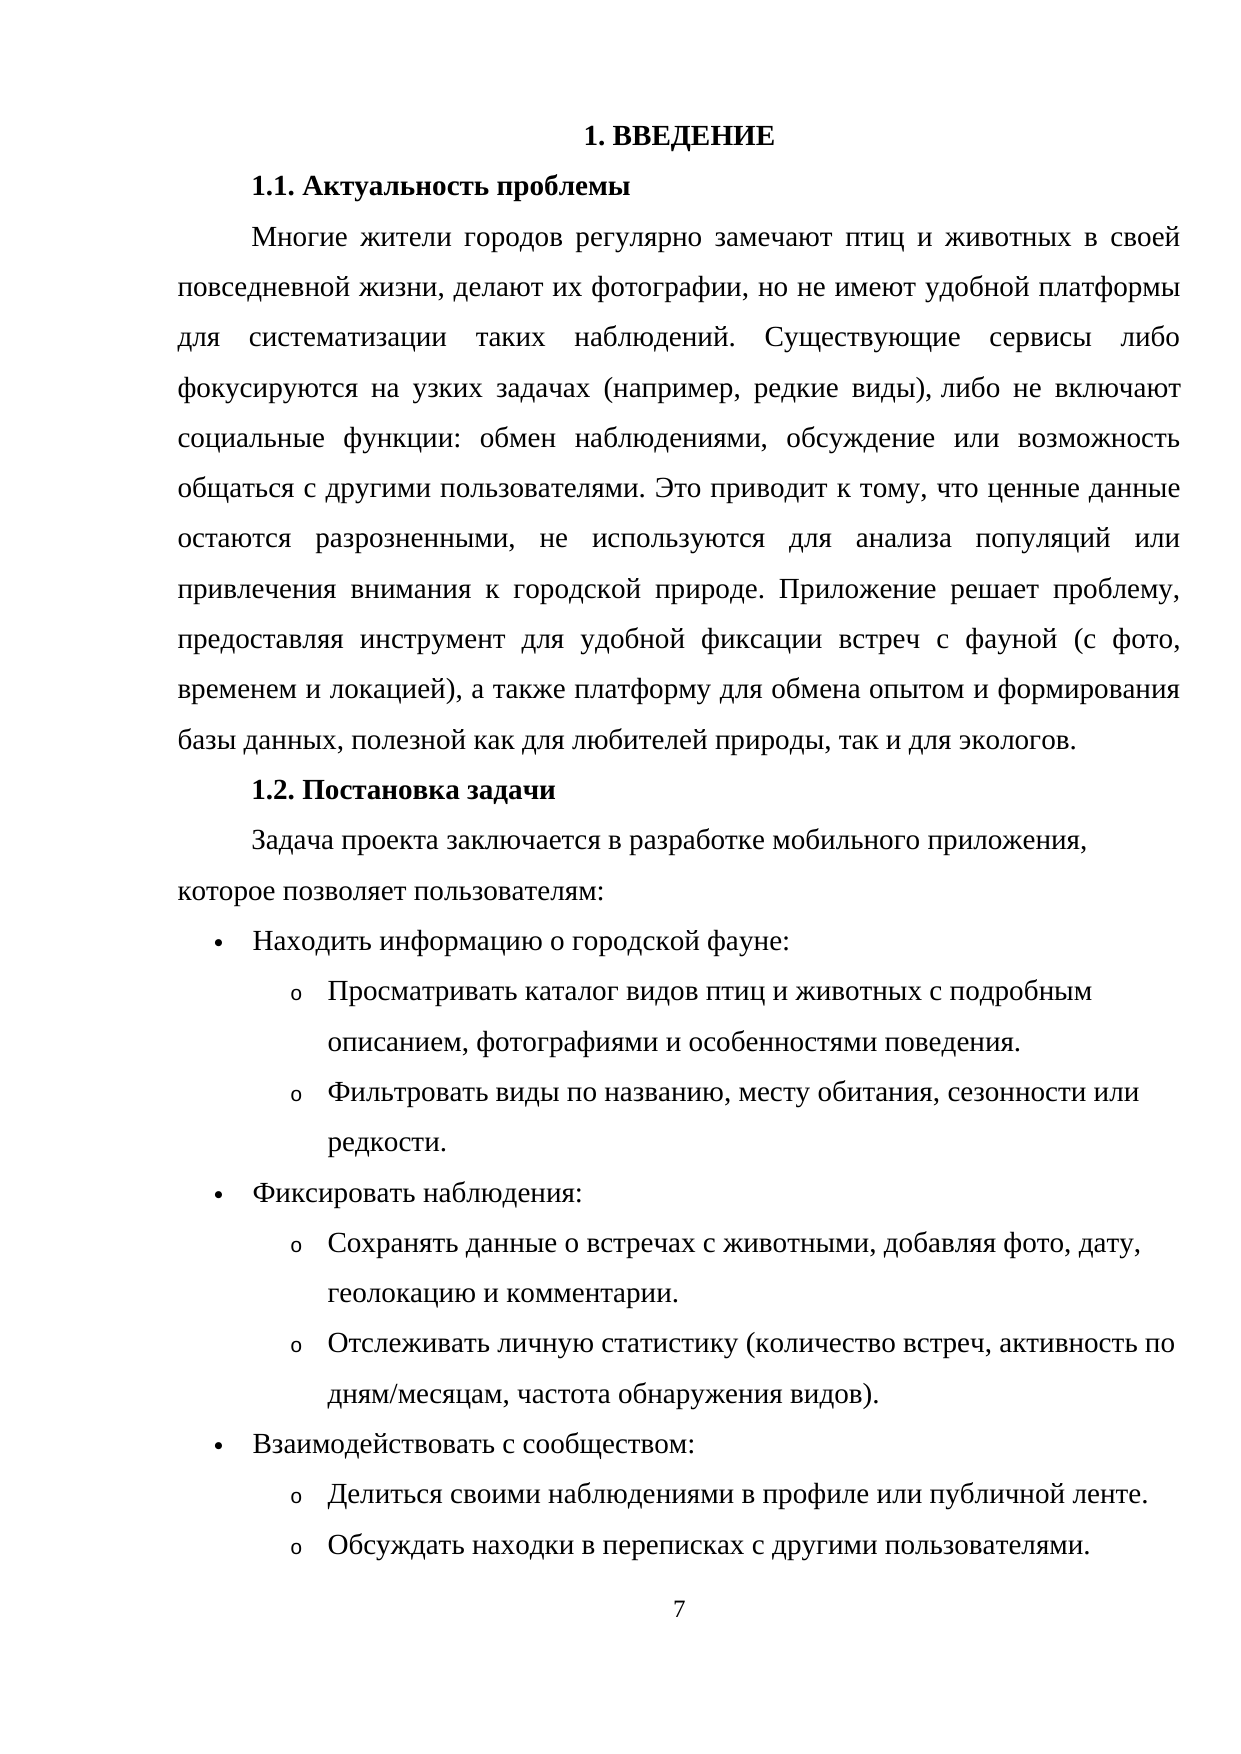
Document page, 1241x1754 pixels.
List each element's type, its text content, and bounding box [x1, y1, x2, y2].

list Сохранять данные о встречах с животными, добавляя фото, дату, геолокацию и комментарии. [290, 1225, 1181, 1309]
list Находить информацию о городской фауне: [215, 923, 1181, 957]
list Фиксировать наблюдения: [215, 1175, 1181, 1208]
list Отслеживать личную статистику (количество встреч, активность по дням/месяцам, частота обнаружения видов). [290, 1326, 1181, 1409]
list Просматривать каталог видов птиц и животных с подробным описанием, фотографиями и особенностями поведения. [290, 973, 1181, 1057]
text Задача проекта заключается в разработке мобильного приложения, которое позволяет пользователям: [177, 822, 1181, 906]
subtitle 1.1. Актуальность проблемы [177, 168, 1181, 202]
list Взаимодействовать с сообществом: [215, 1426, 1181, 1460]
text Многие жители городов регулярно замечают птиц и животных в своей повседневной жизни, делают их фотографии, но не имеют удобной платформы для систематизации таких наблюдений. Существующие сервисы либо фокусируются на узких задачах (например, редкие виды), либо не включают социальные функции: обмен наблюдениями, обсуждение или возможность общаться с другими пользователями. Это приводит к тому, что ценные данные остаются разрозненными, не используются для анализа популяций или привлечения внимания к городской природе. Приложение решает проблему, предоставляя инструмент для удобной фиксации встреч с фауной (с фото, временем и локацией), а также платформу для обмена опытом и формирования базы данных, полезной как для любителей природы, так и для экологов. [177, 219, 1181, 755]
list Обсуждать находки в переписках с другими пользователями. [290, 1527, 1181, 1560]
subtitle 1.2. Постановка задачи [177, 772, 1181, 806]
list Фильтровать виды по названию, месту обитания, сезонности или редкости. [290, 1074, 1181, 1158]
subtitle 1. ВВЕДЕНИЕ [177, 118, 1181, 152]
list Делиться своими наблюдениями в профиле или публичной ленте. [290, 1477, 1181, 1510]
